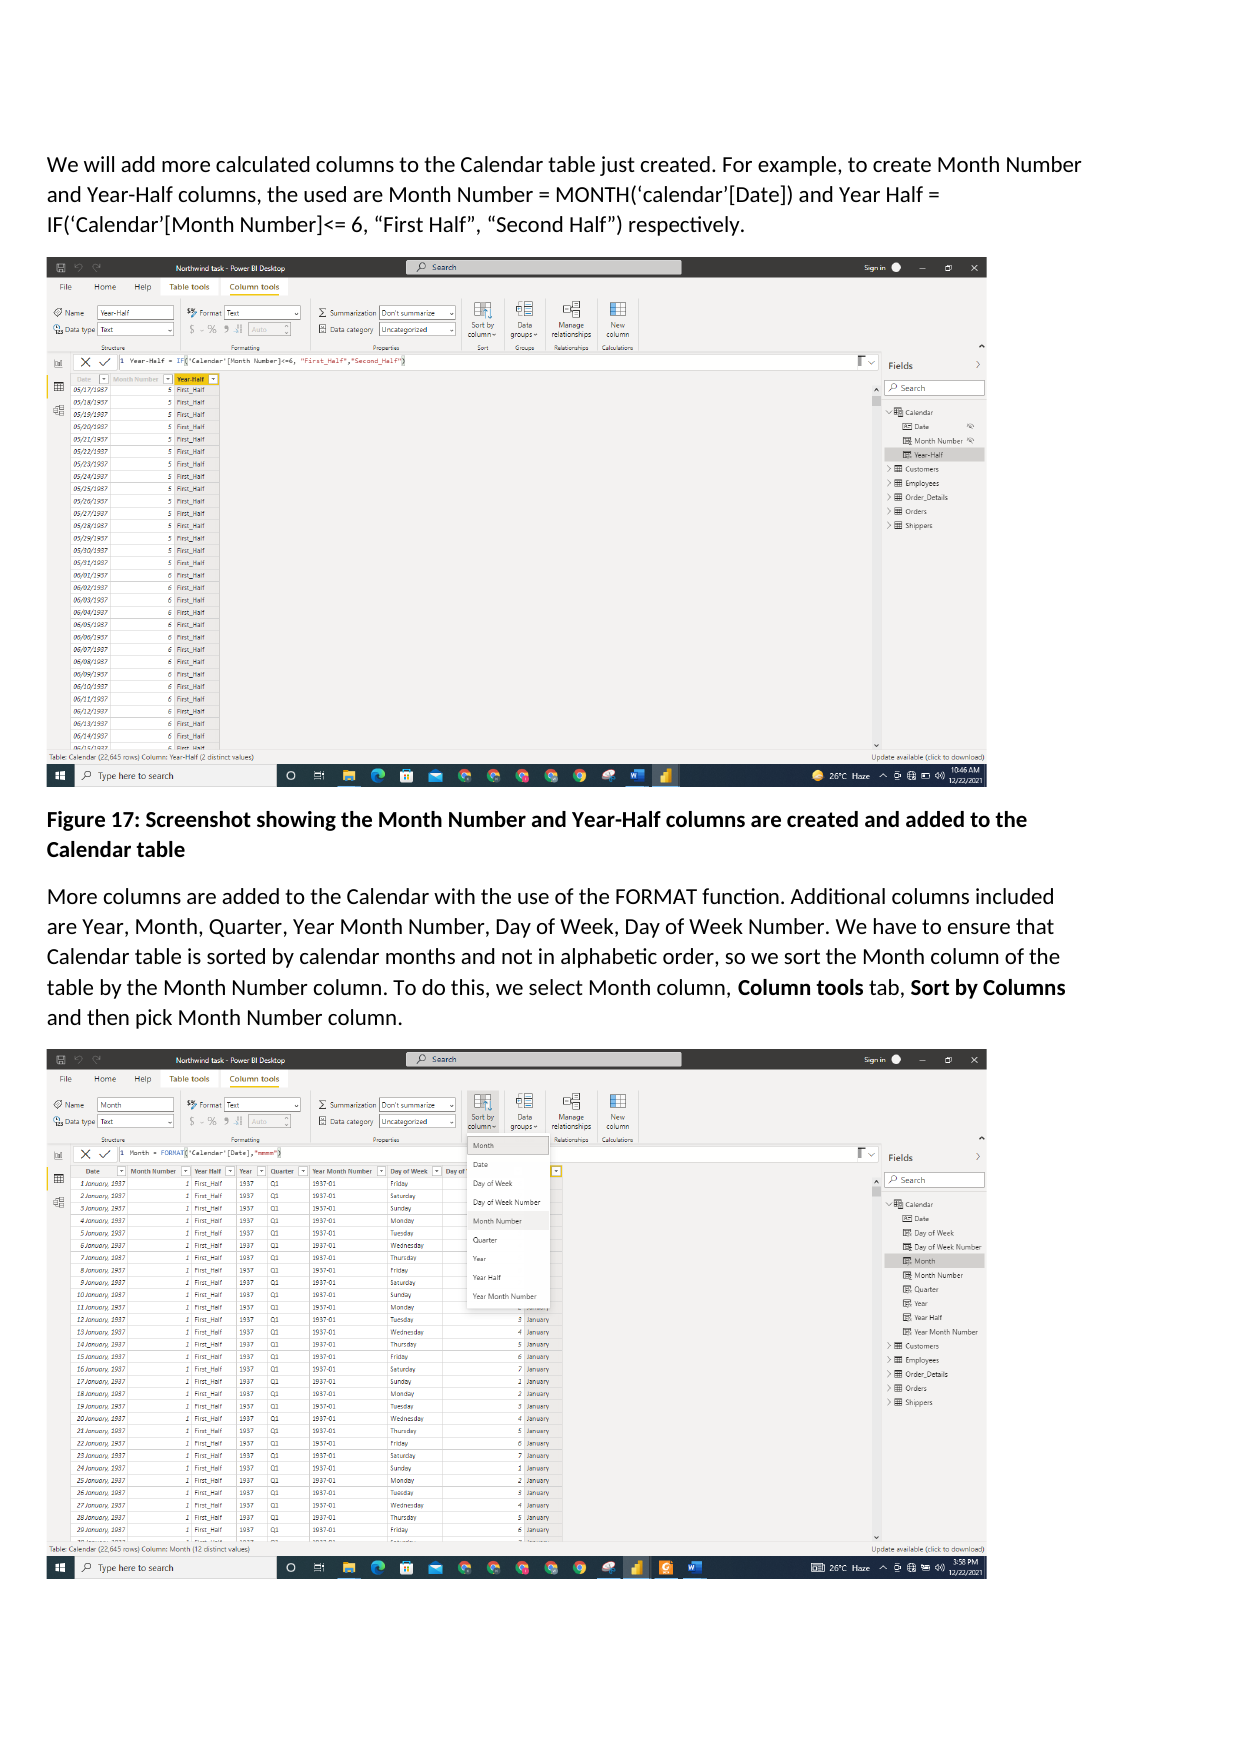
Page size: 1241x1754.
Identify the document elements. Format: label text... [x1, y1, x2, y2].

text We will add more calculated columns to the Calendar table just created. For example, to create Month Number and Year-Half columns, the used are Month Number = MONTH(‘calendar’[Date]) and Year Half = IF(‘Calendar’[Month Number]<= 6, “First Half”, “Second Half”) respectively. [47, 150, 1090, 238]
text Figure 17: Screenshot showing the Month Number and Year-Half columns are created and added to the Calendar table [47, 805, 1090, 863]
picture [46, 1049, 987, 1579]
picture [46, 257, 987, 787]
text More columns are added to the Calendar with the use of the FORMAT function. Additional columns included are Year, Month, Quarter, Year Month Number, Day of Week, Day of Week Number. We have to ensure that Calendar table is sorted by calendar months and not in alphabetic order, so we sort the Month column of the table by the Month Number column. To do this, we select Month column, Column tools tab, Sort by Columns and then pick Month Number column. [47, 882, 1090, 1031]
